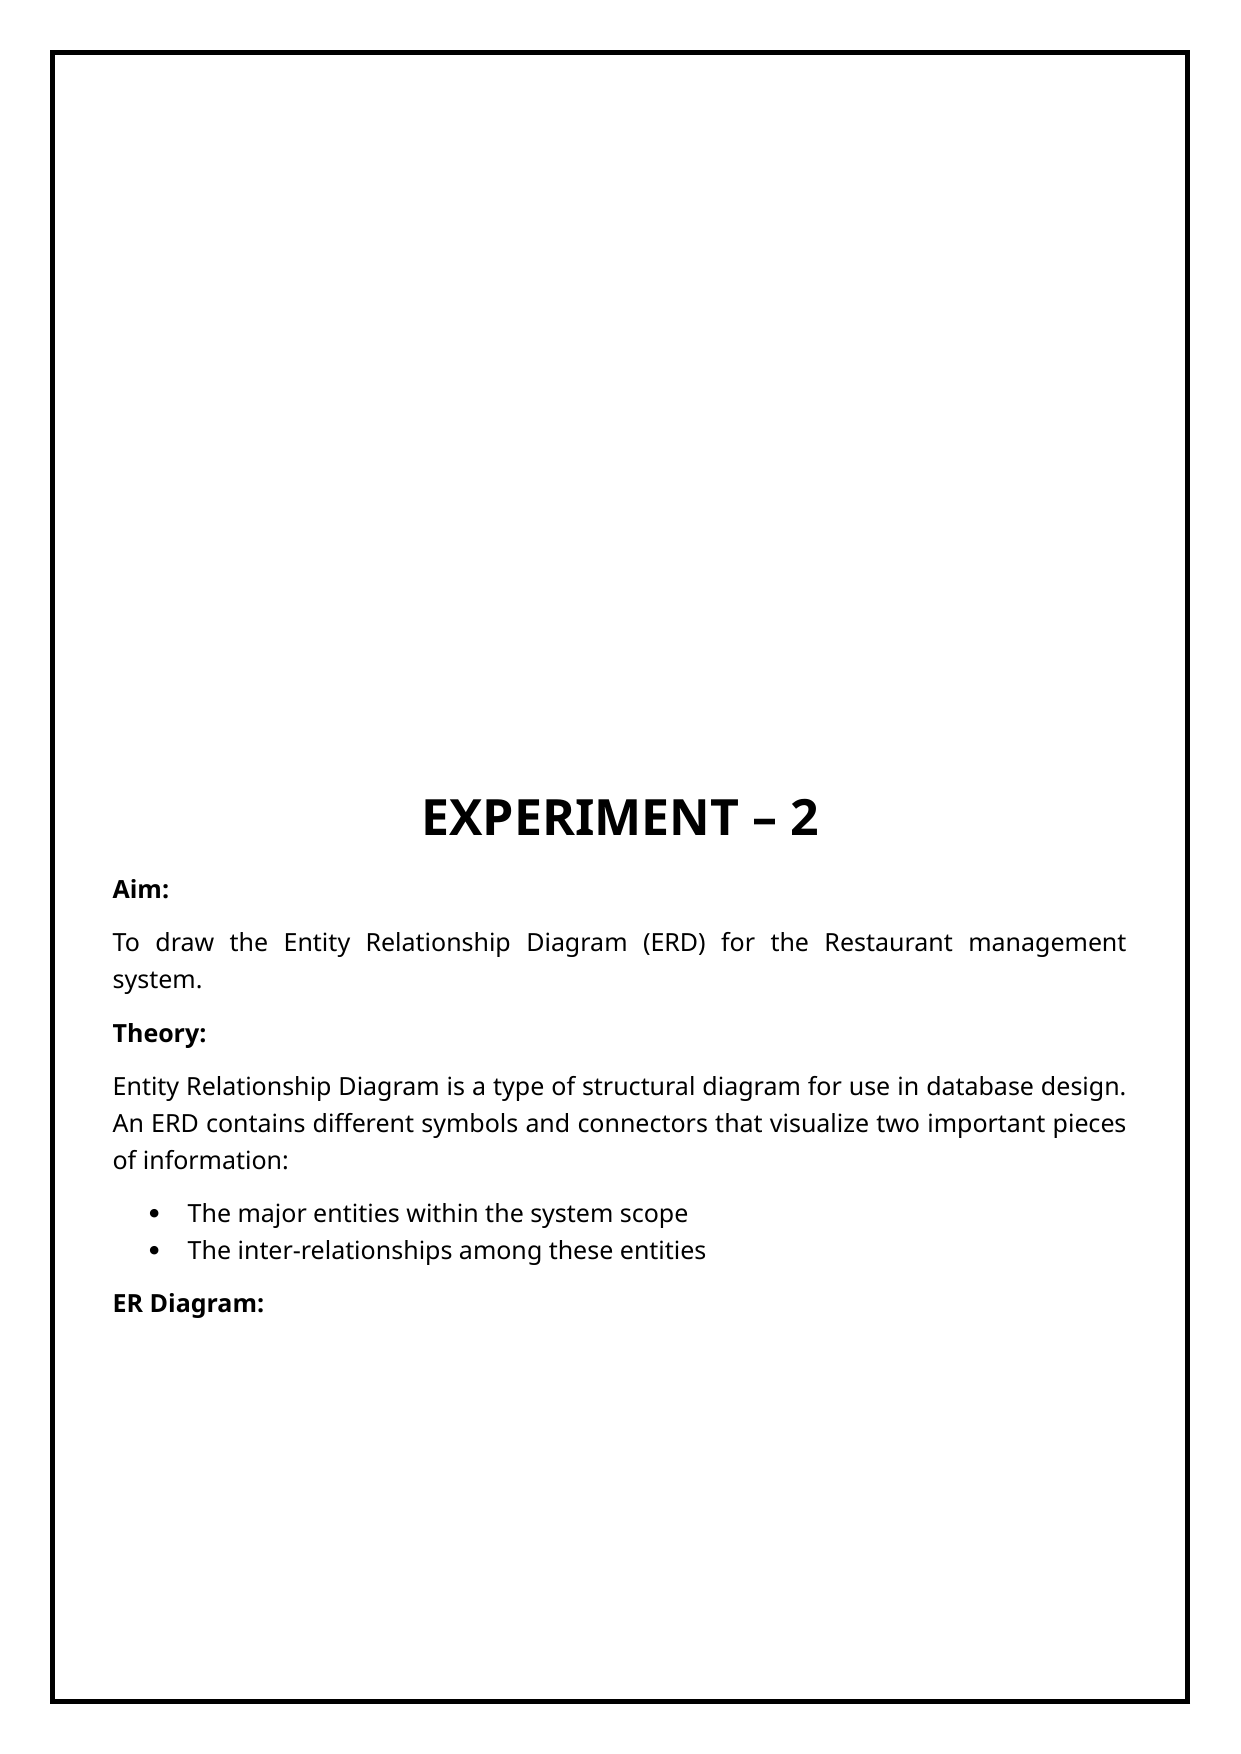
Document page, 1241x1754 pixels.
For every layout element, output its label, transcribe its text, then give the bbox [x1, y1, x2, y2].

list The major entities within the system scope [150, 1196, 1128, 1230]
text Theory: [112, 1015, 1128, 1049]
text EXPERIMENT – 2 [112, 781, 1128, 849]
list The inter-relationships among these entities [150, 1232, 1128, 1267]
text ER Diagram: [112, 1286, 1128, 1320]
text To draw the Entity Relationship Diagram (ERD) for the Restaurant management system. [112, 925, 1128, 996]
text Entity Relationship Diagram is a type of structural diagram for use in database design. An ERD contains different symbols and connectors that visualize two important pieces of information: [112, 1069, 1128, 1176]
text Aim: [112, 872, 1128, 906]
